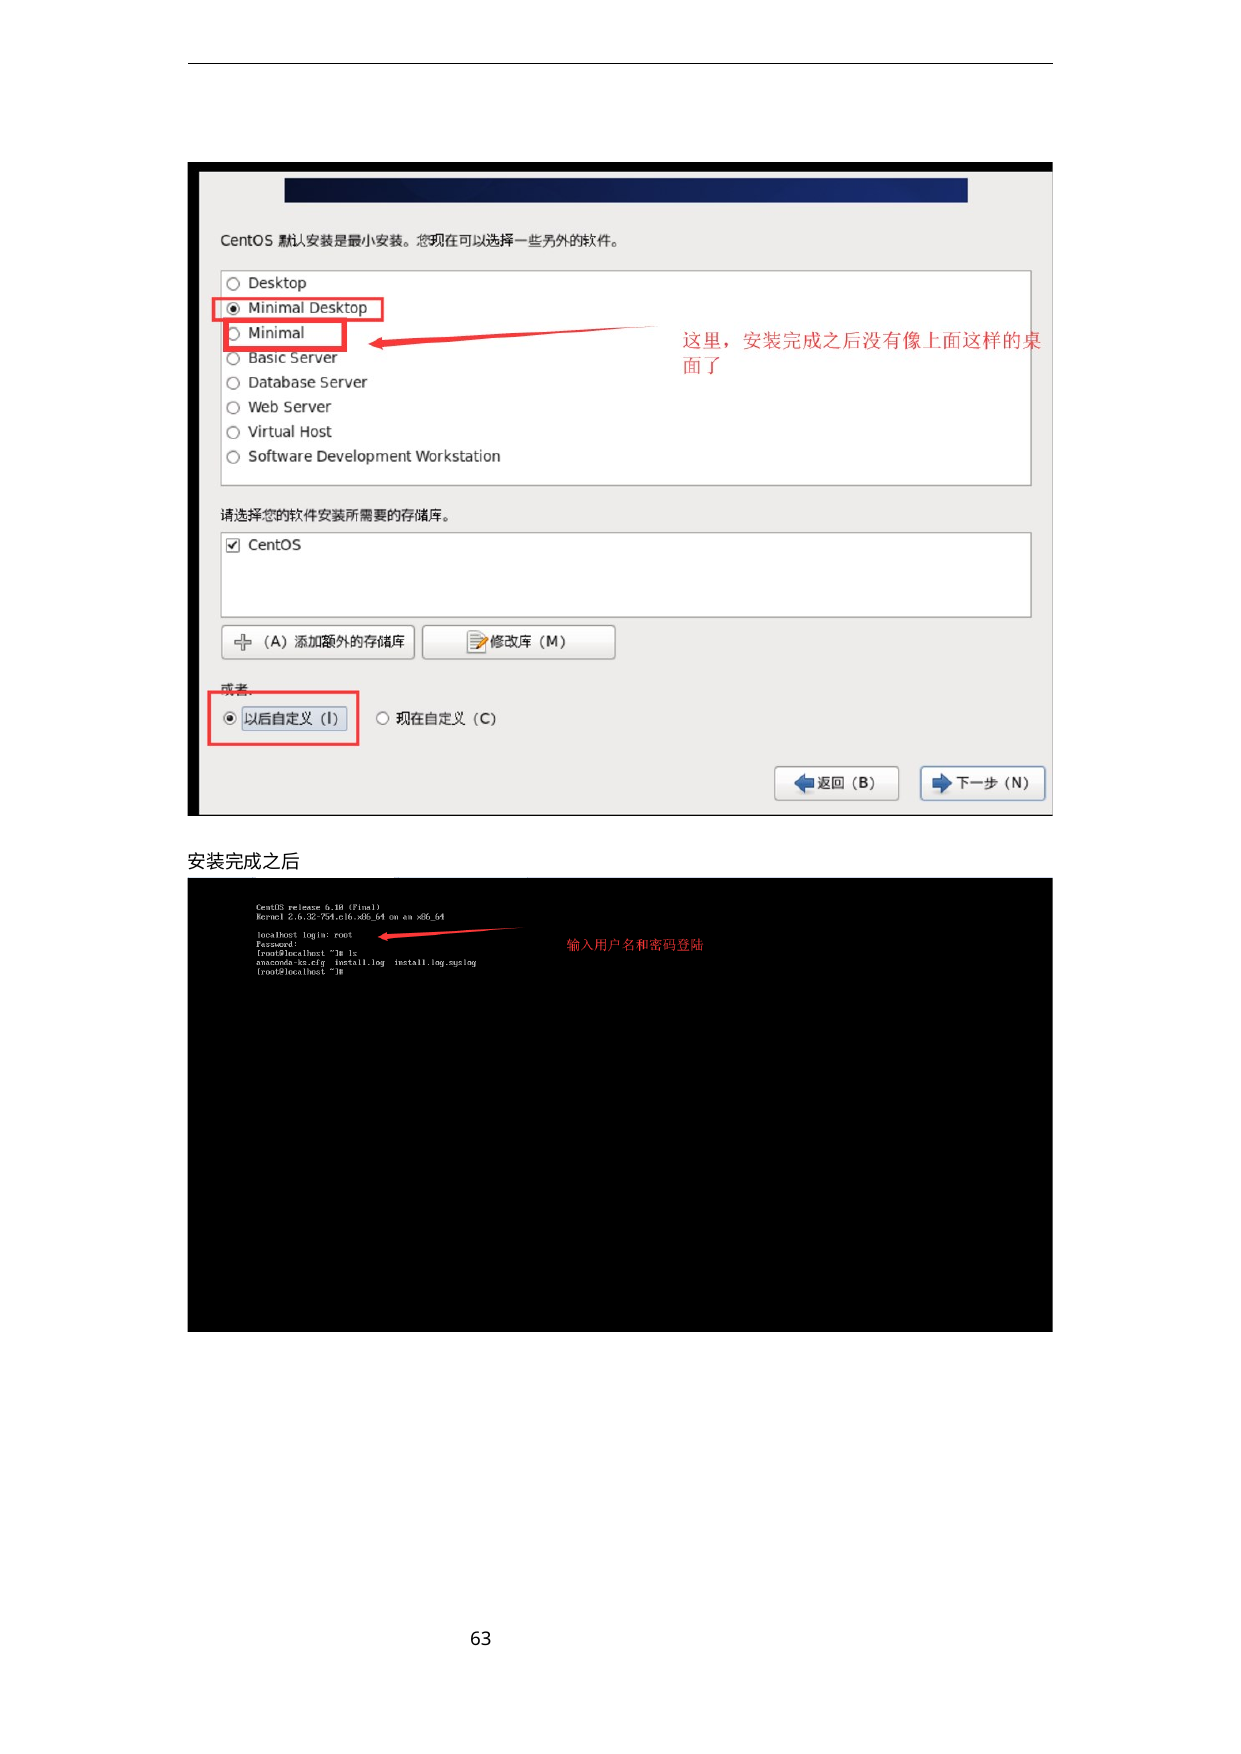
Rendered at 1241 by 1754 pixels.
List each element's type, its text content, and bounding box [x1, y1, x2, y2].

picture [187, 162, 1053, 816]
text 安装完成之后 [187, 844, 1053, 877]
picture [187, 877, 1053, 1332]
